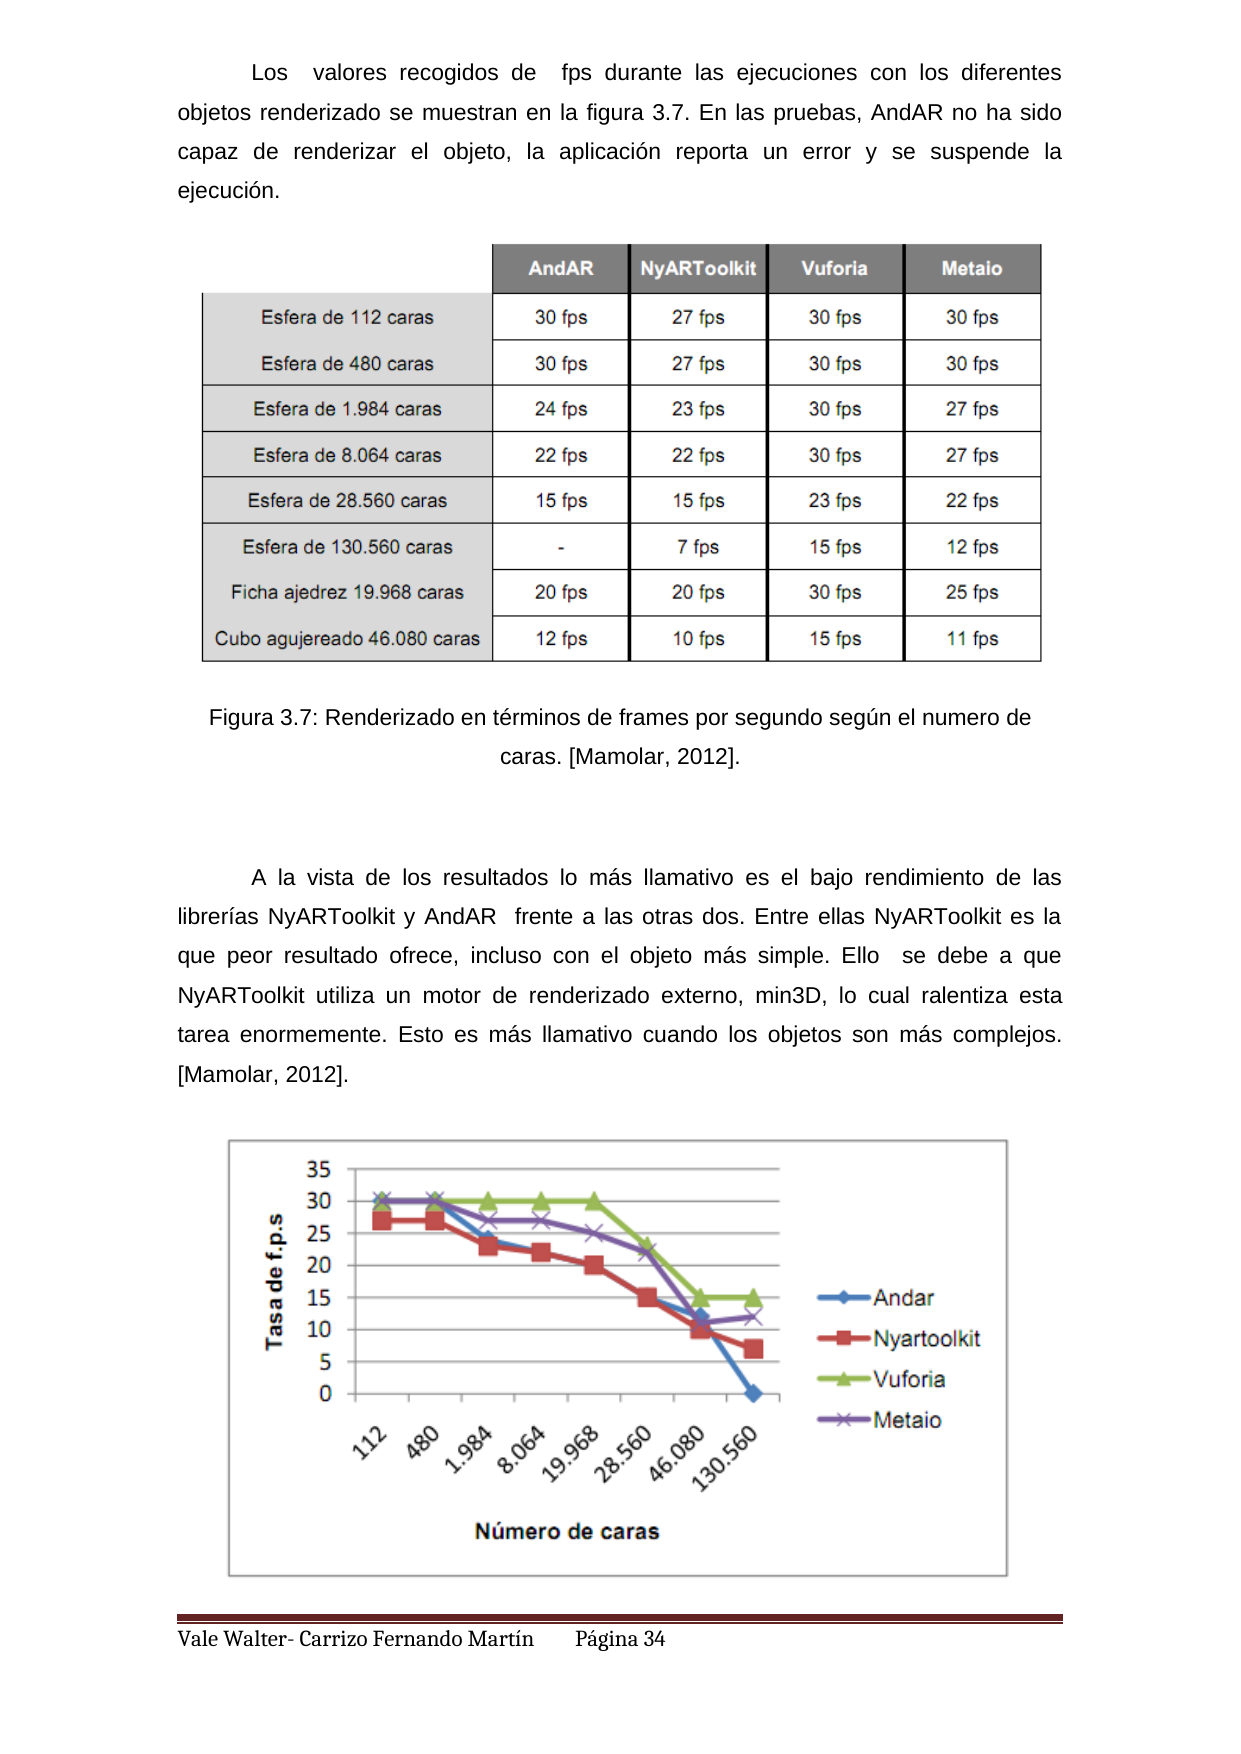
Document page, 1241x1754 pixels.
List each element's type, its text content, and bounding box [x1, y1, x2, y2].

picture [177, 1121, 1067, 1591]
text A la vista de los resultados lo más llamativo es el bajo rendimiento de las librerías NyARToolkit y AndAR frente a las otras dos. Entre ellas NyARToolkit es la que peor resultado ofrece, incluso con el objeto más simple. Ello se debe a que NyARToolkit utiliza un motor de renderizado externo, min3D, lo cual ralentiza esta tarea enormemente. Esto es más llamativo cuando los objetos son más complejos. [Mamolar, 2012]. [177, 863, 1063, 1087]
text Figura 3.7: Renderizado en términos de frames por segundo según el numero de caras. [Mamolar, 2012]. [177, 703, 1063, 769]
picture [177, 237, 1063, 669]
text Los valores recogidos de fps durante las ejecuciones con los diferentes objetos renderizado se muestran en la figura 3.7. En las pruebas, AndAR no ha sido capaz de renderizar el objeto, la aplicación reporta un error y se suspende la ejecución. [177, 59, 1063, 204]
